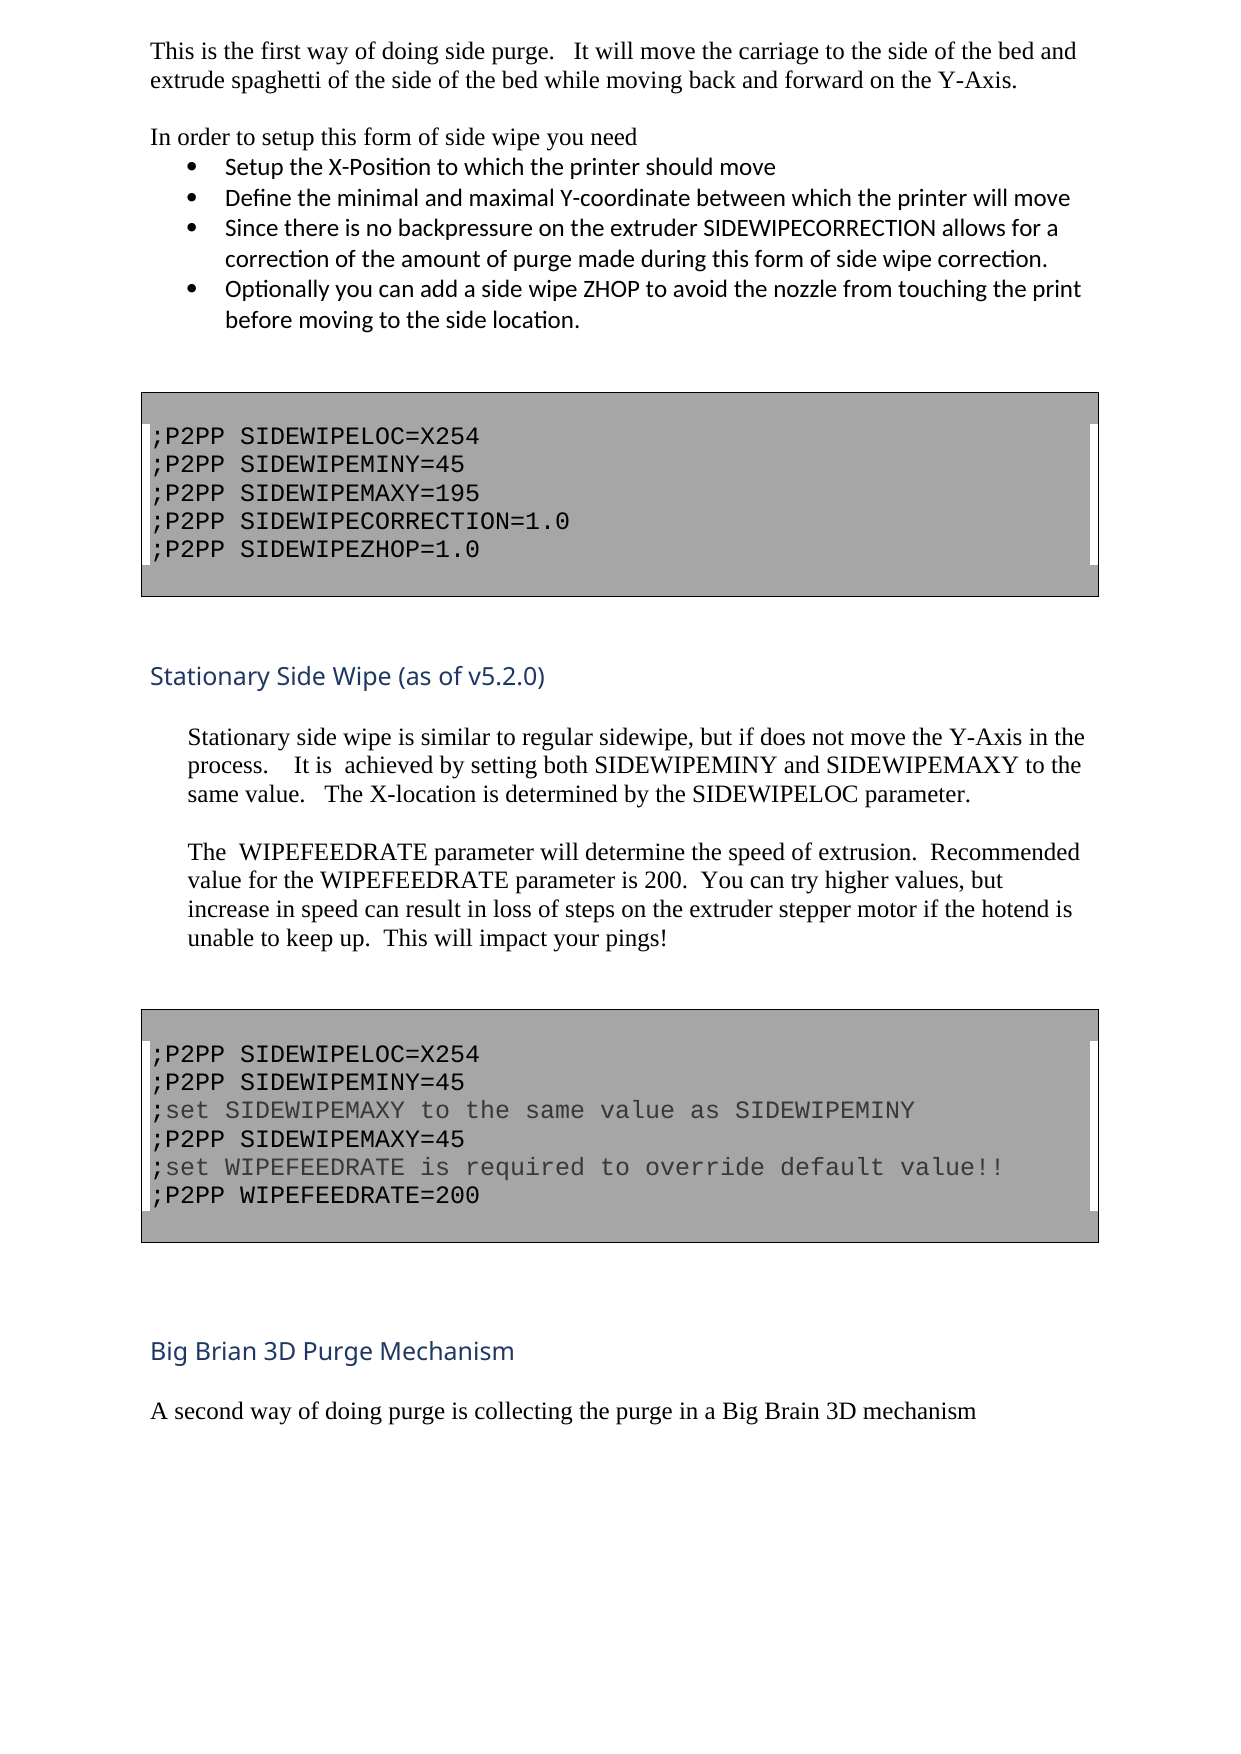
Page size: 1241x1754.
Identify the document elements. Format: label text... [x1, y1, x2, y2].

text ;set SIDEWIPEMAXY to the same value as SIDEWIPEMINY [150, 1098, 1090, 1126]
text In order to setup this form of side wipe you need [150, 122, 1090, 151]
text A second way of doing purge is collecting the purge in a Big Brain 3D mechanism [150, 1396, 1090, 1425]
text ;P2PP SIDEWIPEMAXY=195 [150, 480, 1090, 509]
subtitle Stationary Side Wipe (as of v5.2.0) [150, 659, 1090, 693]
text Stationary side wipe is similar to regular sidewipe, but if does not move the Y-Axis in the process. It is achieved by setting both SIDEWIPEMINY and SIDEWIPEMAXY to the same value. The X-location is determined by the SIDEWIPELOC parameter. [187, 722, 1090, 808]
text ;P2PP SIDEWIPEMINY=45 [150, 1069, 1090, 1098]
text ;set WIPEFEEDRATE is required to override default value!! [150, 1154, 1090, 1183]
text This is the first way of doing side purge. It will move the carriage to the side of the bed and extrude spaghetti of the side of the bed while moving back and forward on the Y-Axis. [150, 36, 1090, 94]
text ;P2PP SIDEWIPELOC=X254 [150, 424, 1090, 452]
text ;P2PP SIDEWIPECORRECTION=1.0 [150, 509, 1090, 537]
list Setup the X-Position to which the printer should move [187, 151, 1090, 182]
subtitle Big Brian 3D Purge Mechanism [150, 1333, 1090, 1367]
list Since there is no backpressure on the extruder SIDEWIPECORRECTION allows for a correction of the amount of purge made during this form of side wipe correction. [187, 212, 1090, 273]
list Optionally you can add a side wipe ZHOP to avoid the nozzle from touching the print before moving to the side location. [187, 273, 1090, 334]
text ;P2PP WIPEFEEDRATE=200 [150, 1183, 1090, 1208]
text ;P2PP SIDEWIPEMINY=45 [150, 452, 1090, 480]
text ;P2PP SIDEWIPEZHOP=1.0 [150, 537, 1090, 562]
text The WIPEFEEDRATE parameter will determine the speed of extrusion. Recommended value for the WIPEFEEDRATE parameter is 200. You can try higher values, but increase in speed can result in loss of steps on the extruder stepper motor if the hotend is unable to keep up. This will impact your pings! [187, 837, 1090, 952]
list Define the minimal and maximal Y-coordinate between which the printer will move [187, 182, 1090, 212]
text ;P2PP SIDEWIPEMAXY=45 [150, 1126, 1090, 1154]
text ;P2PP SIDEWIPELOC=X254 [150, 1041, 1090, 1069]
